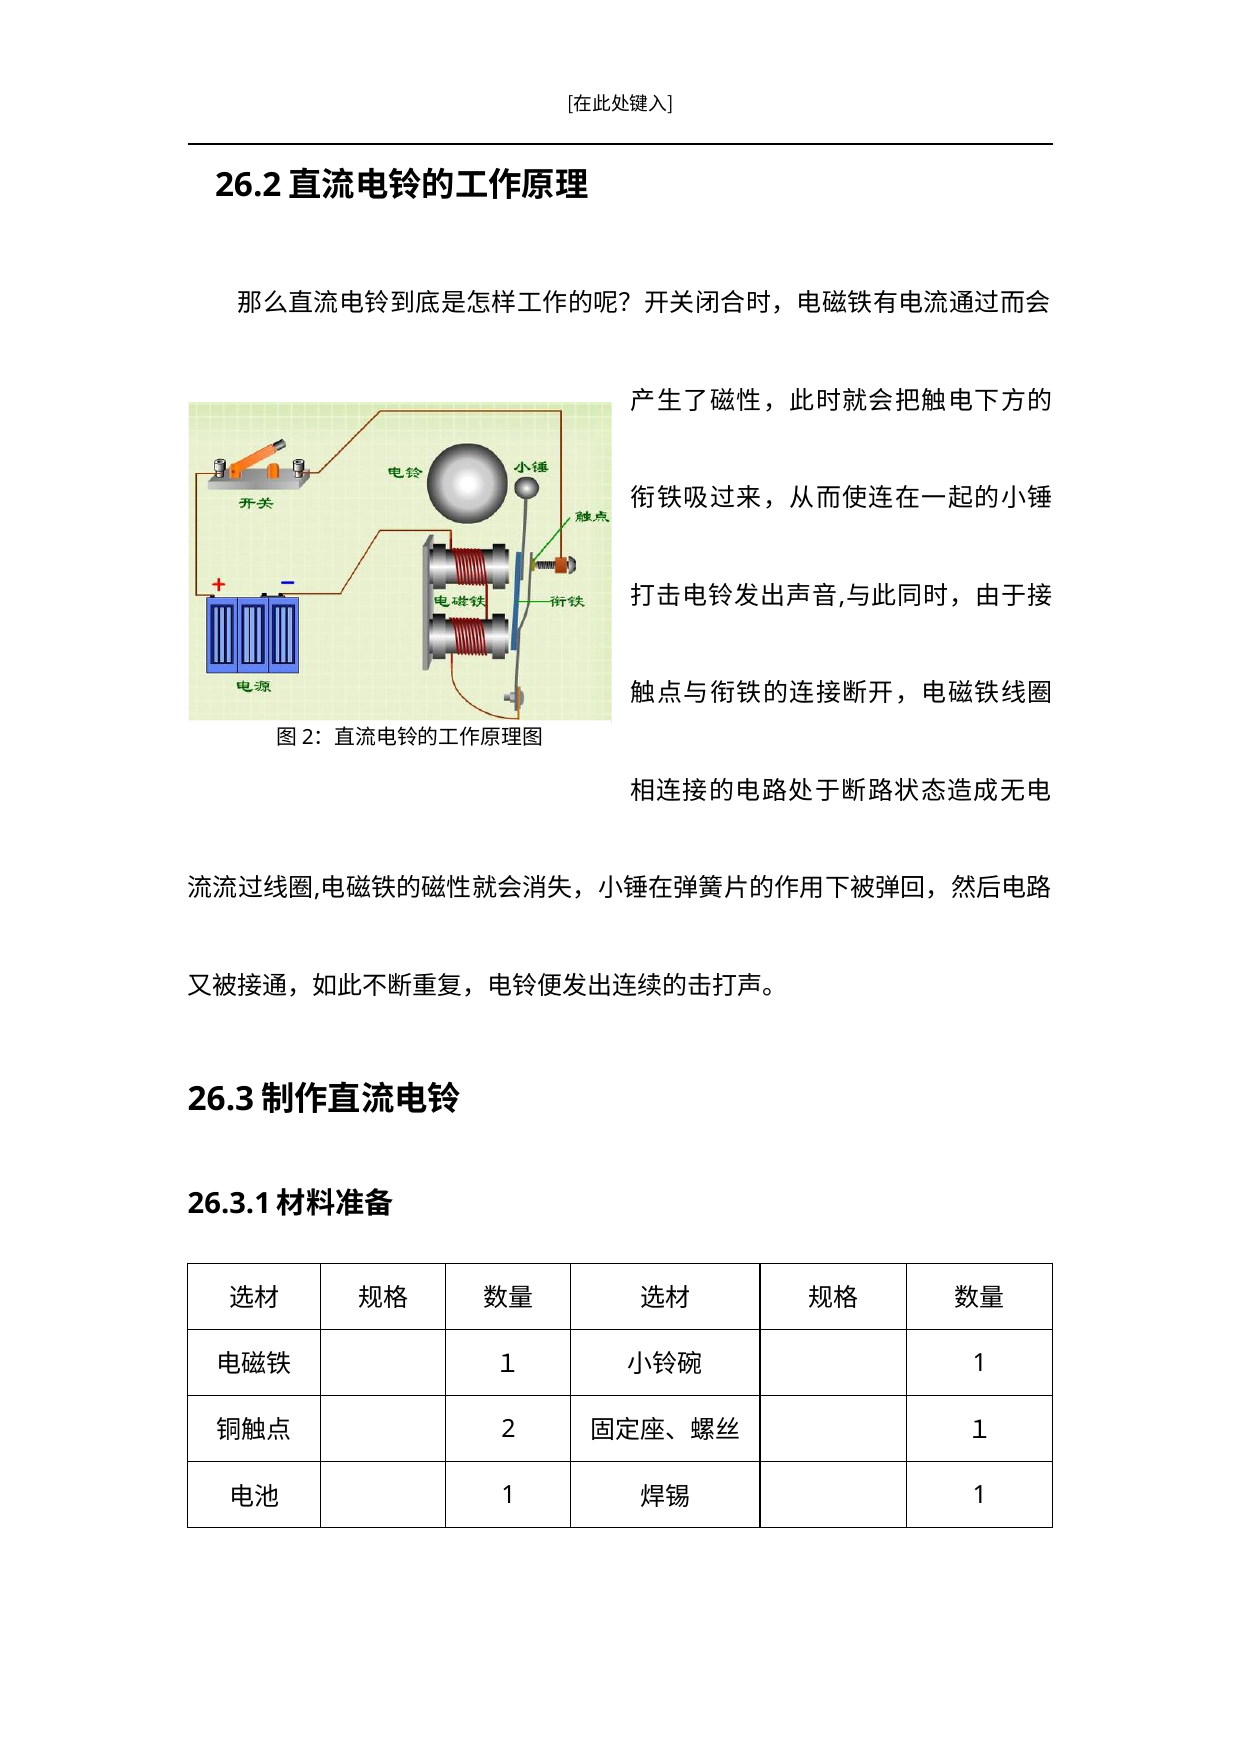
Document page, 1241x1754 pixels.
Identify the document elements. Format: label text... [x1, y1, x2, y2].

table_cell 固定座、螺丝 [571, 1396, 759, 1461]
table_cell 铜触点 [188, 1396, 320, 1461]
table_header 数量 [446, 1264, 570, 1328]
table_cell 电磁铁 [188, 1330, 320, 1394]
text 26.2直流电铃的工作原理 [187, 150, 1053, 215]
text 26.3制作直流电铃 [187, 1063, 1053, 1128]
table_header 规格 [761, 1264, 906, 1328]
table_cell 小铃碗 [571, 1330, 759, 1394]
table_cell 焊锡 [571, 1462, 759, 1527]
table_cell [761, 1396, 906, 1461]
table_cell [761, 1330, 906, 1394]
table_cell 电池 [188, 1462, 320, 1527]
table_cell 2 [446, 1396, 570, 1461]
table_cell １ [907, 1396, 1052, 1461]
text 26.3.1材料准备 [187, 1168, 1053, 1233]
table_header 数量 [907, 1264, 1052, 1328]
table_cell 1 [907, 1462, 1052, 1527]
table_cell 1 [446, 1462, 570, 1527]
table_cell [761, 1462, 906, 1527]
text 那么直流电铃到底是怎样工作的呢？开关闭合时，电磁铁有电流通过而会产生了磁性，此时就会把触电下方的衔铁吸过来，从而使连在一起的小锤打击电铃发出声音,与此同时，由于接触点与衔铁的连接断开，电磁铁线圈相连接的电路处于断路状态造成无电流流过线圈,电磁铁的磁性就会消失，小锤在弹簧片的作用下被弹回，然后电路又被接通，如此不断重复，电铃便发出连续的击打声。 [187, 268, 1053, 1016]
picture [188, 402, 612, 725]
table_header 选材 [571, 1264, 759, 1328]
table_cell [321, 1462, 445, 1527]
table_header 规格 [321, 1264, 445, 1328]
table_cell [321, 1396, 445, 1461]
table_cell １ [446, 1330, 570, 1394]
table_cell 1 [907, 1330, 1052, 1394]
table_header 选材 [188, 1264, 320, 1328]
table_cell [321, 1330, 445, 1394]
